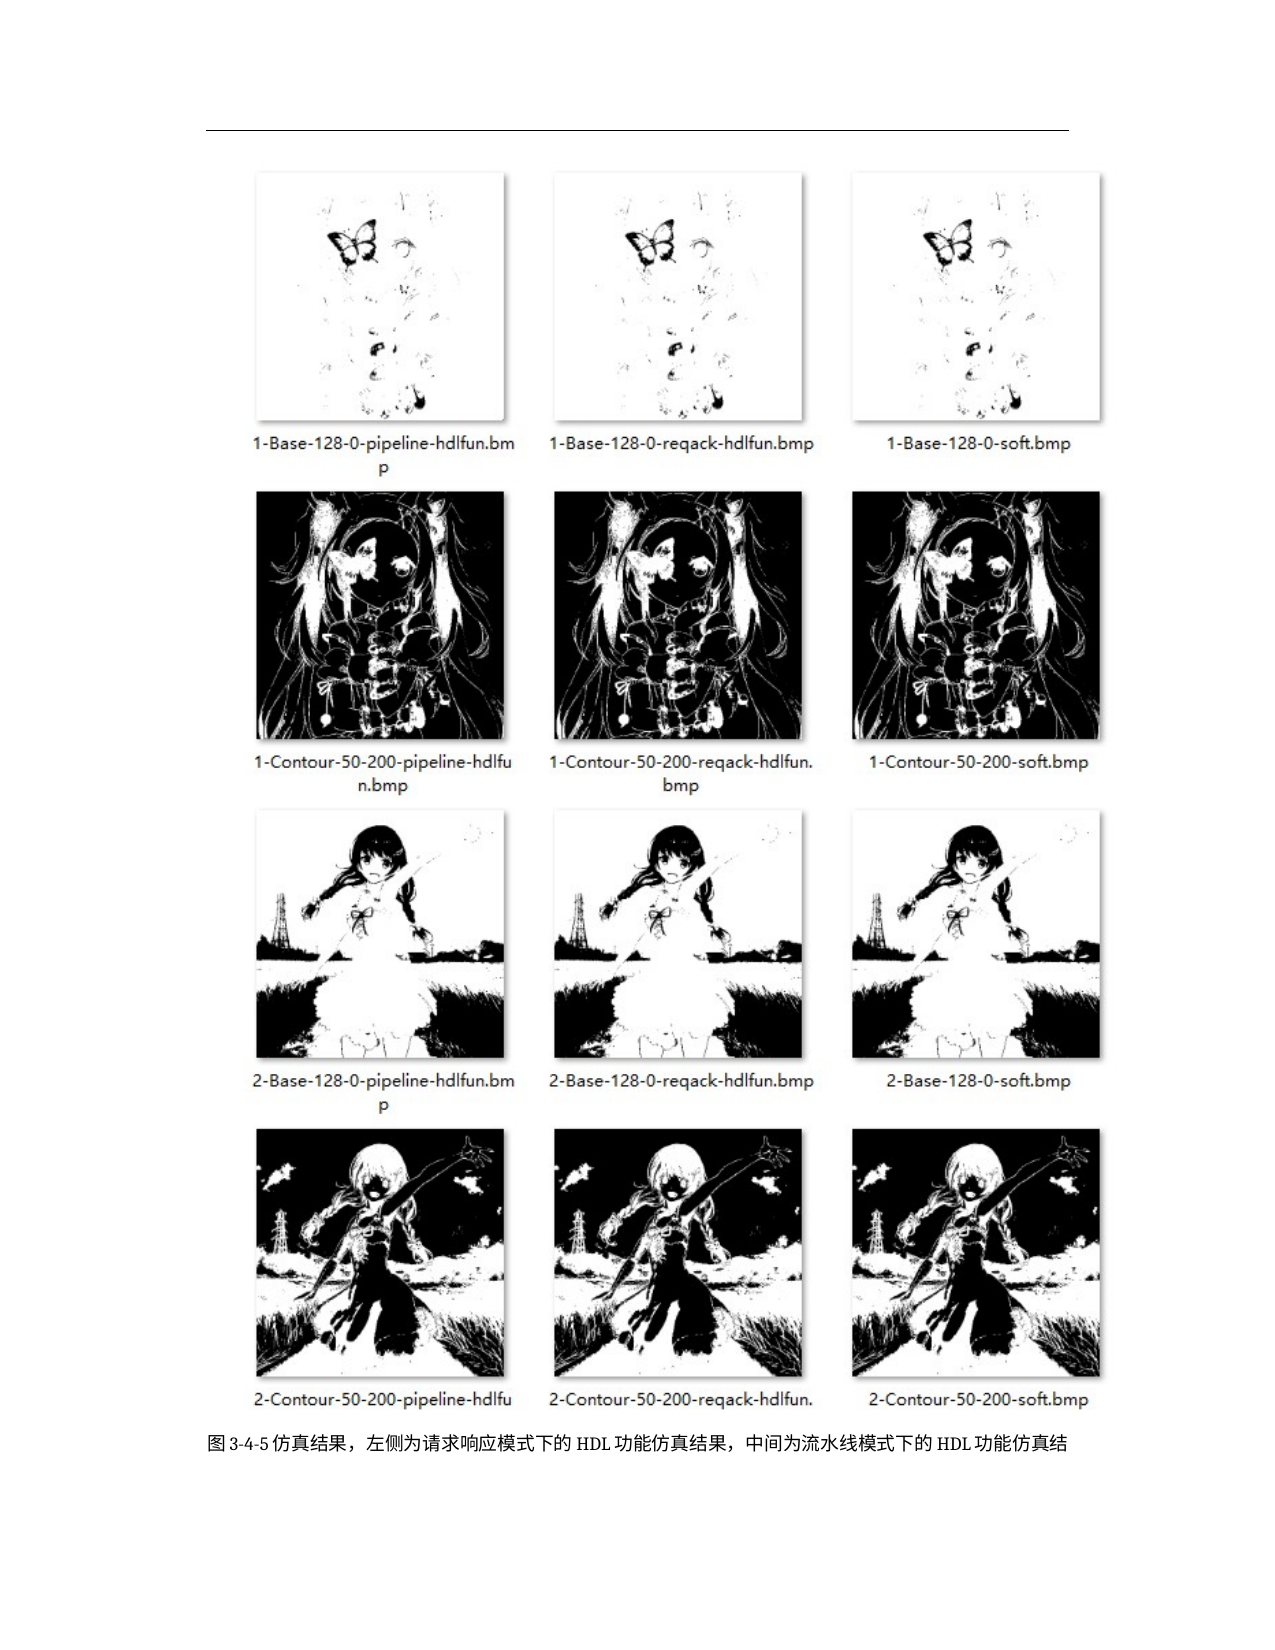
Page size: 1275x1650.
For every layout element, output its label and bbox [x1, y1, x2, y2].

picture [243, 162, 1119, 1415]
text [206, 163, 1069, 1456]
